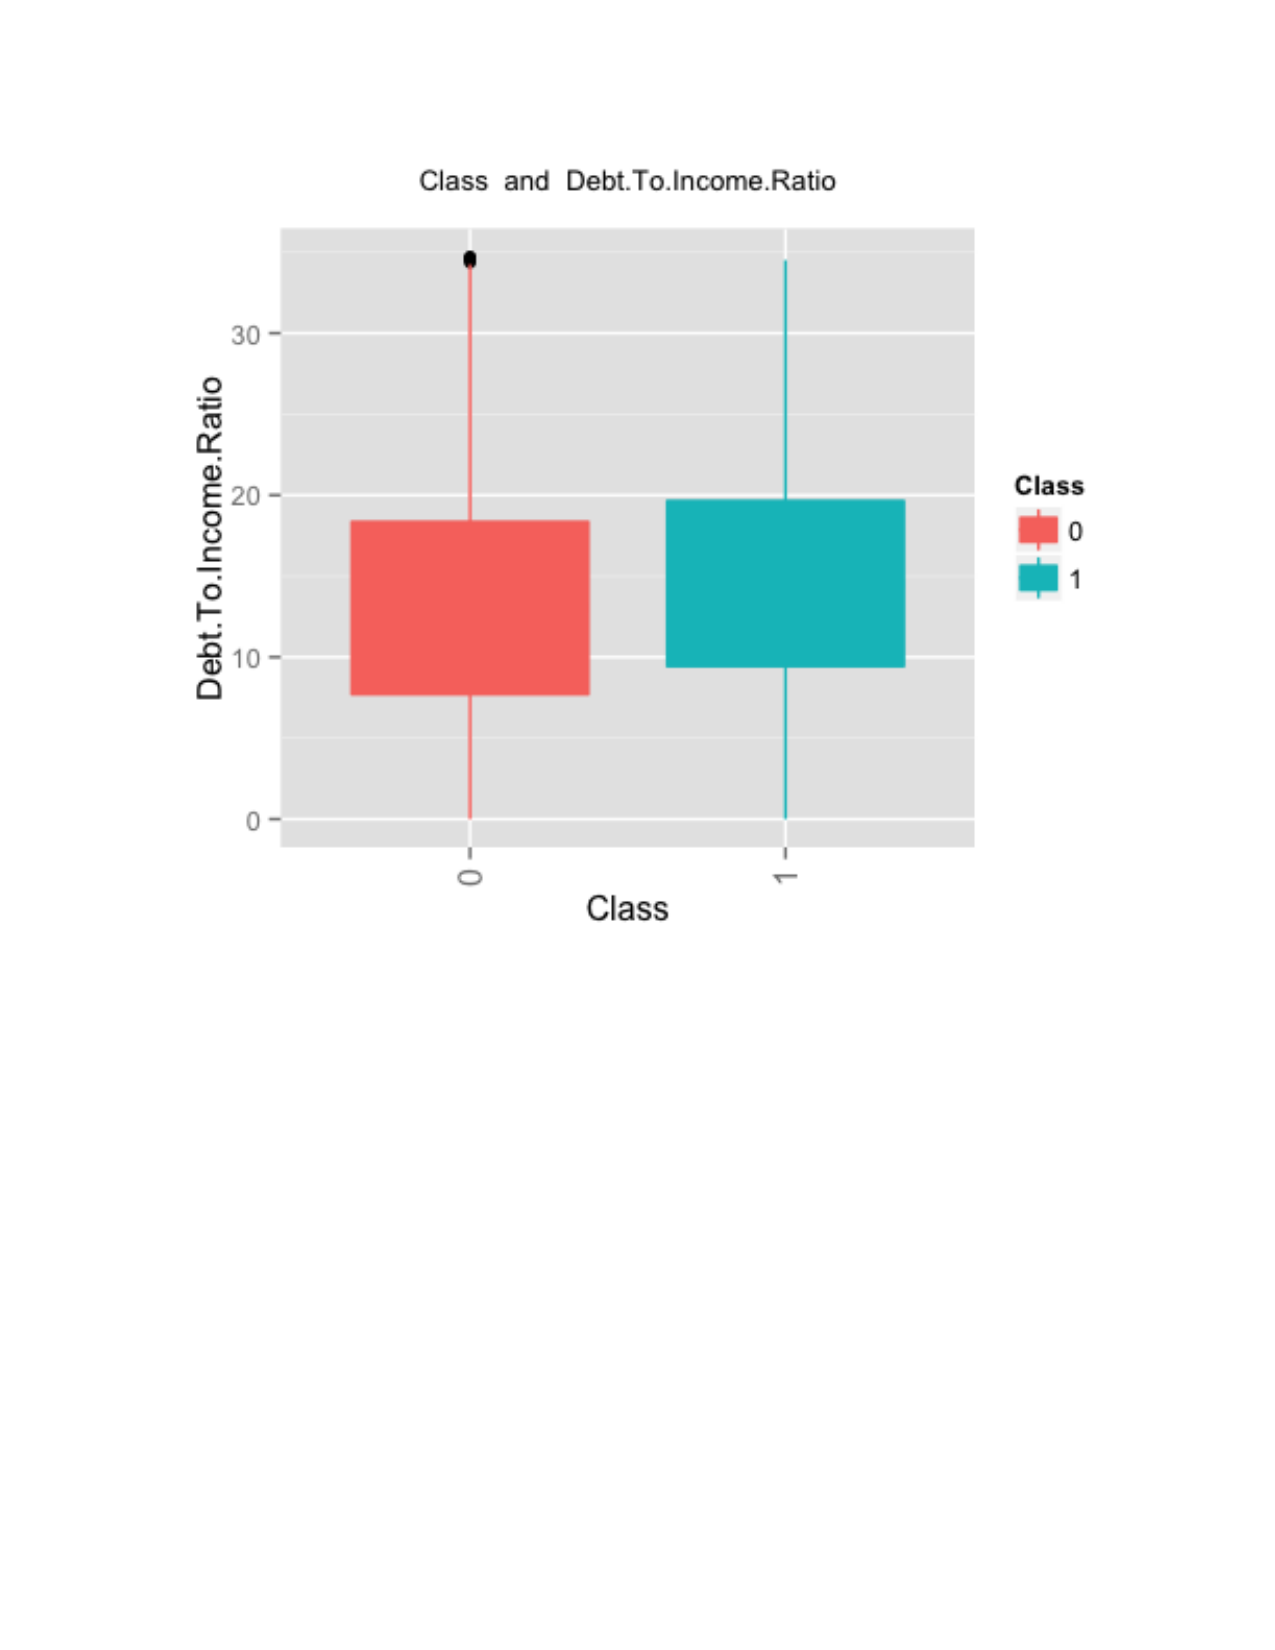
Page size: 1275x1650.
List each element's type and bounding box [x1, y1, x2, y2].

picture [168, 150, 1169, 950]
